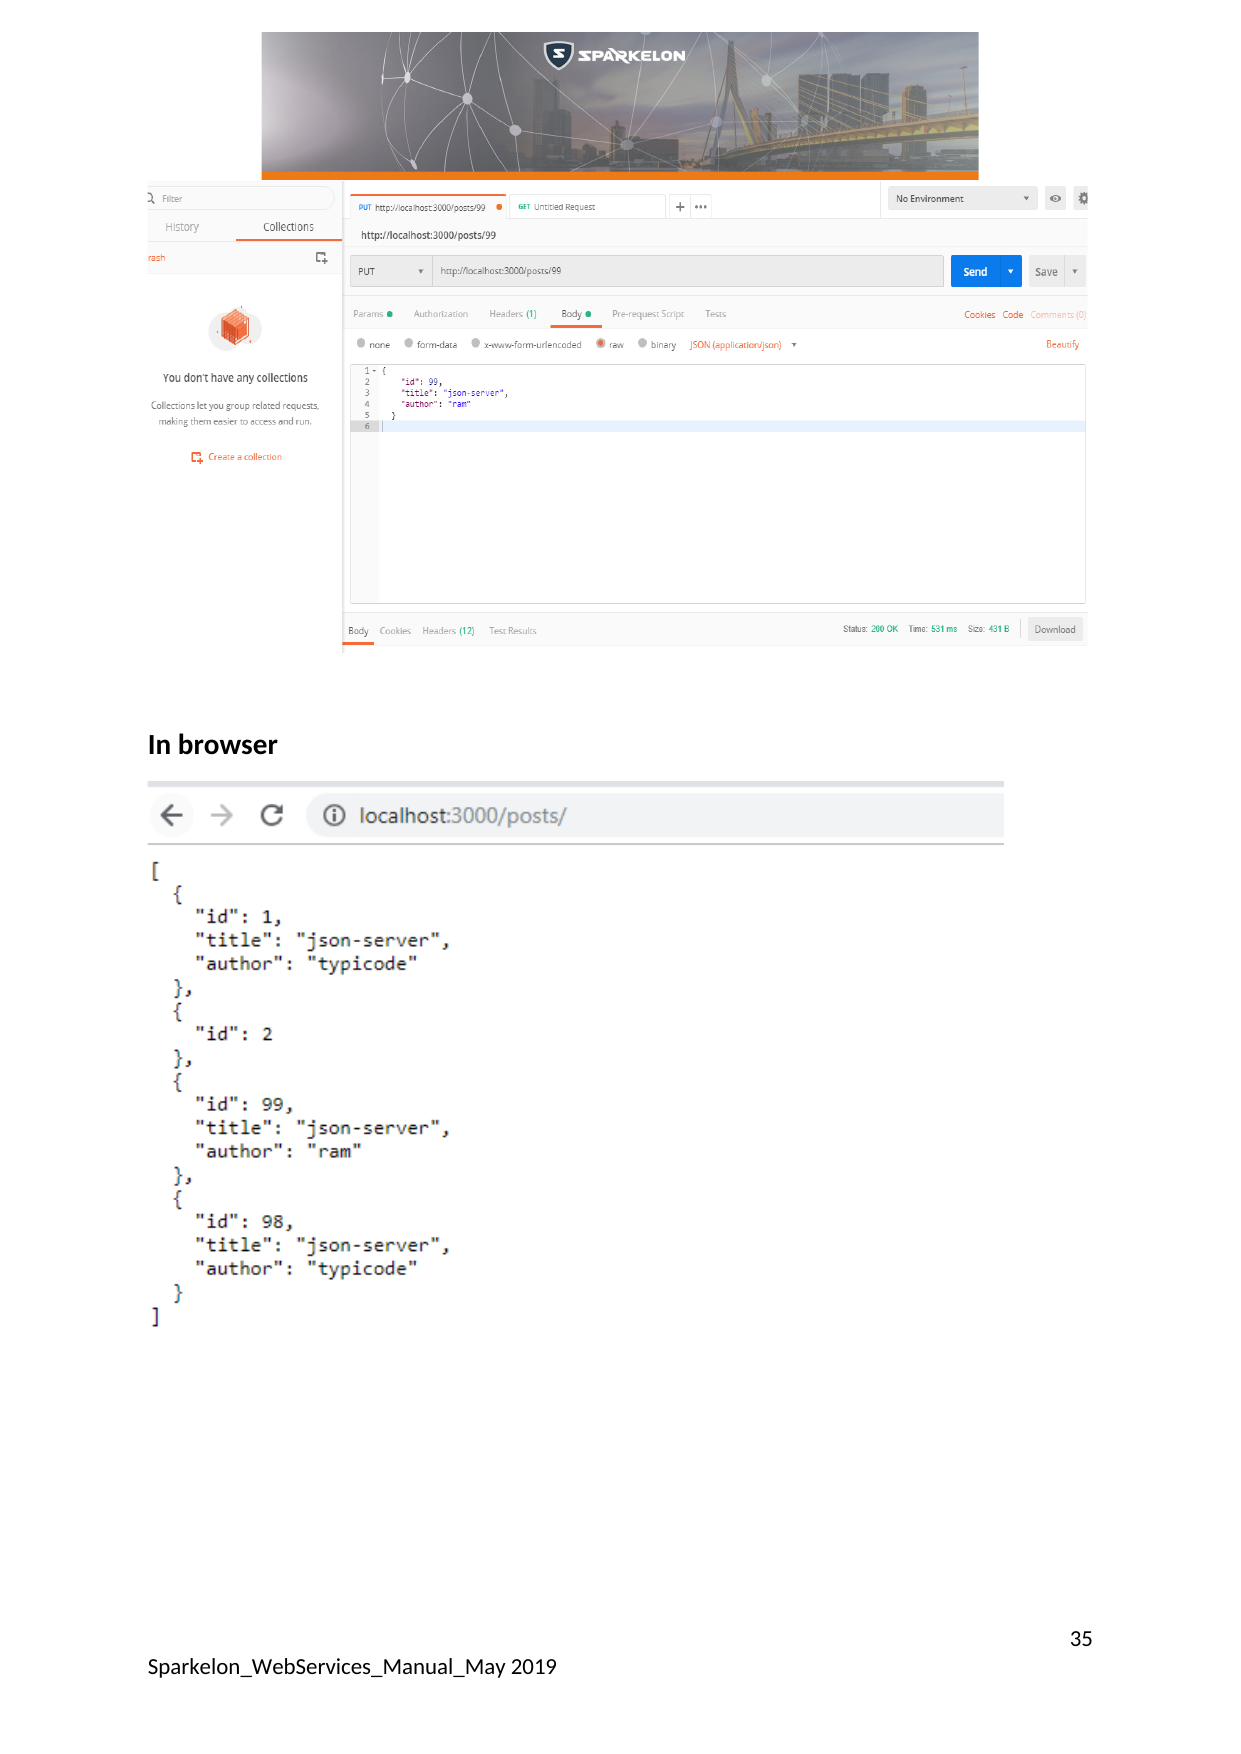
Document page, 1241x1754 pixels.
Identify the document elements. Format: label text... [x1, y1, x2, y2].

picture [147, 781, 1004, 1483]
picture [261, 32, 979, 180]
picture [147, 181, 1088, 653]
text In browser [148, 726, 1093, 762]
